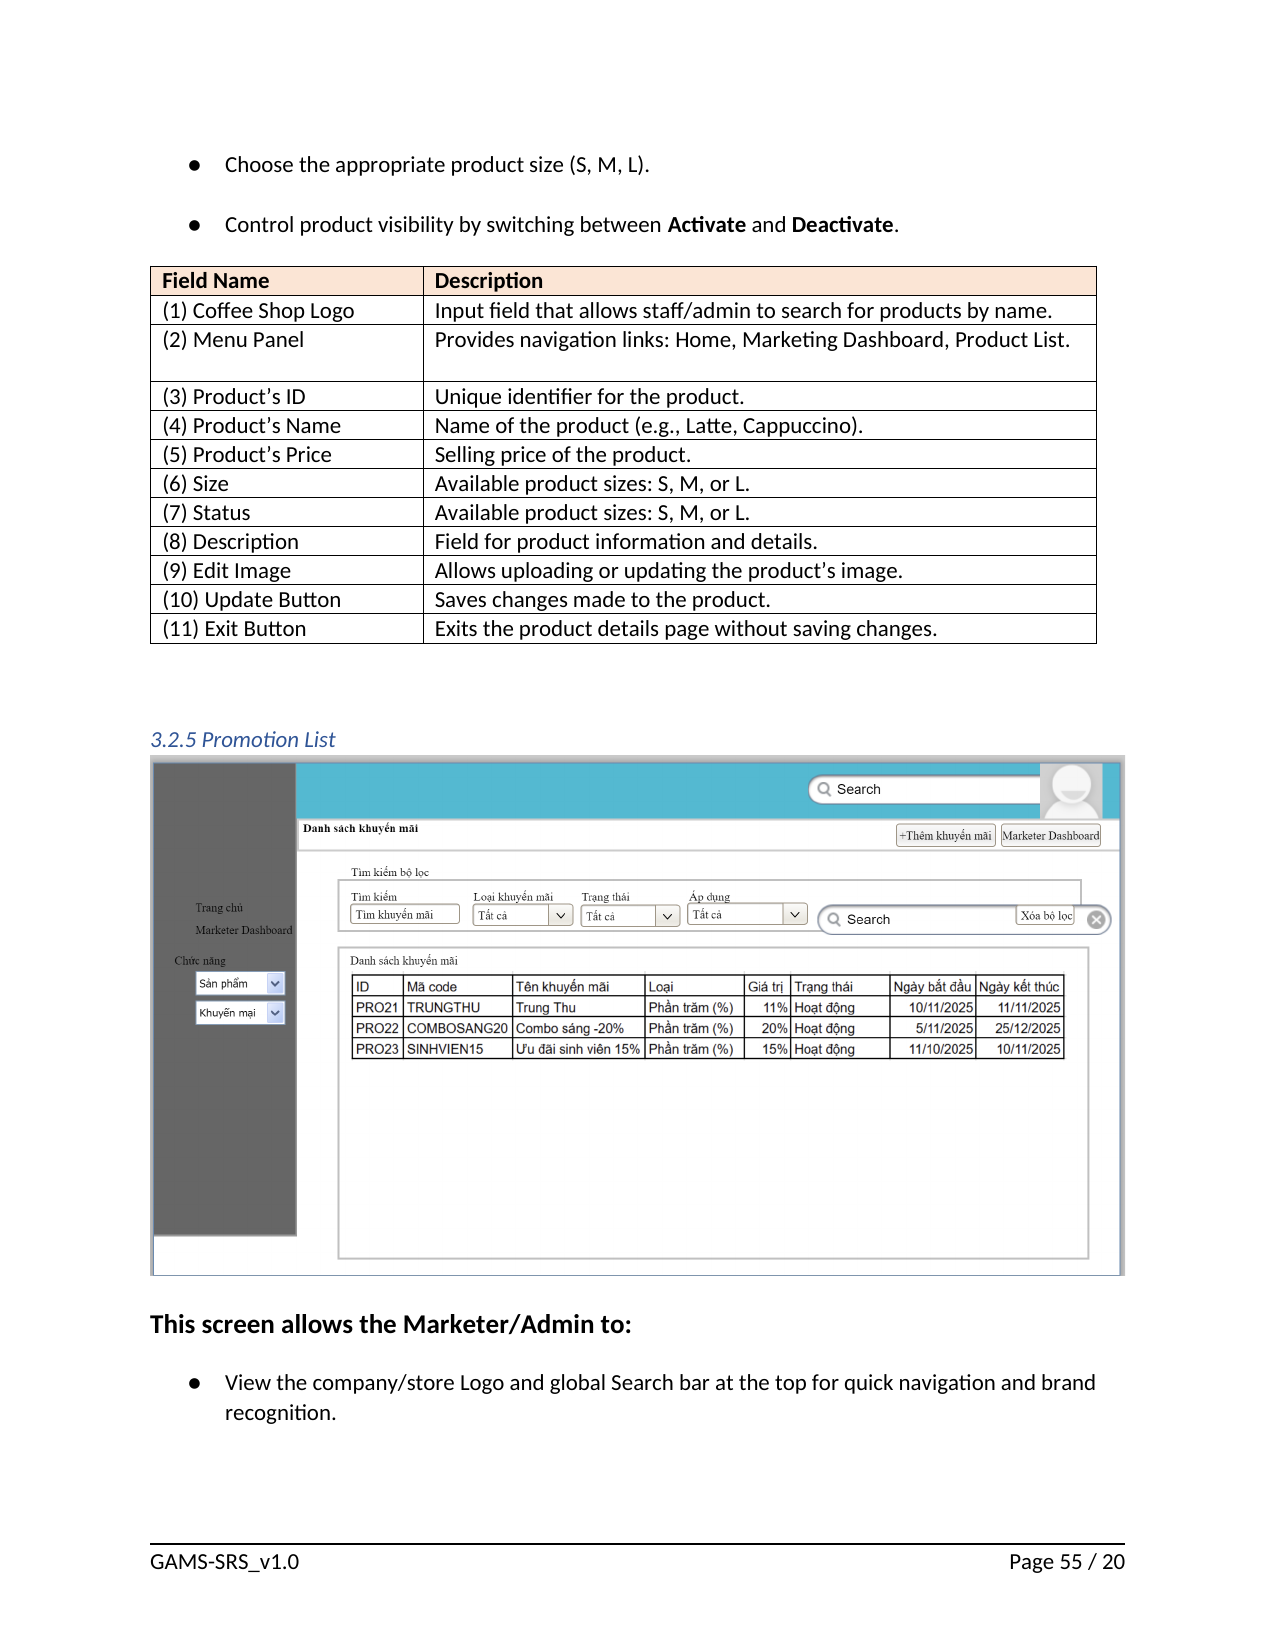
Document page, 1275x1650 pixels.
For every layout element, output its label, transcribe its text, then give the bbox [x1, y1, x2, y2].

subtitle 3.2.5 Promotion List [150, 725, 1125, 753]
subtitle This screen allows the Marketer/Admin to: [150, 1307, 1125, 1340]
list Control product visibility by switching between Activate and Deactivate. [187, 210, 1125, 238]
list Choose the appropriate product size (S, M, L). [187, 150, 1125, 208]
list View the company/store Logo and global Search bar at the top for quick navigation and brand recognition. [187, 1368, 1125, 1456]
picture [150, 755, 1125, 1276]
